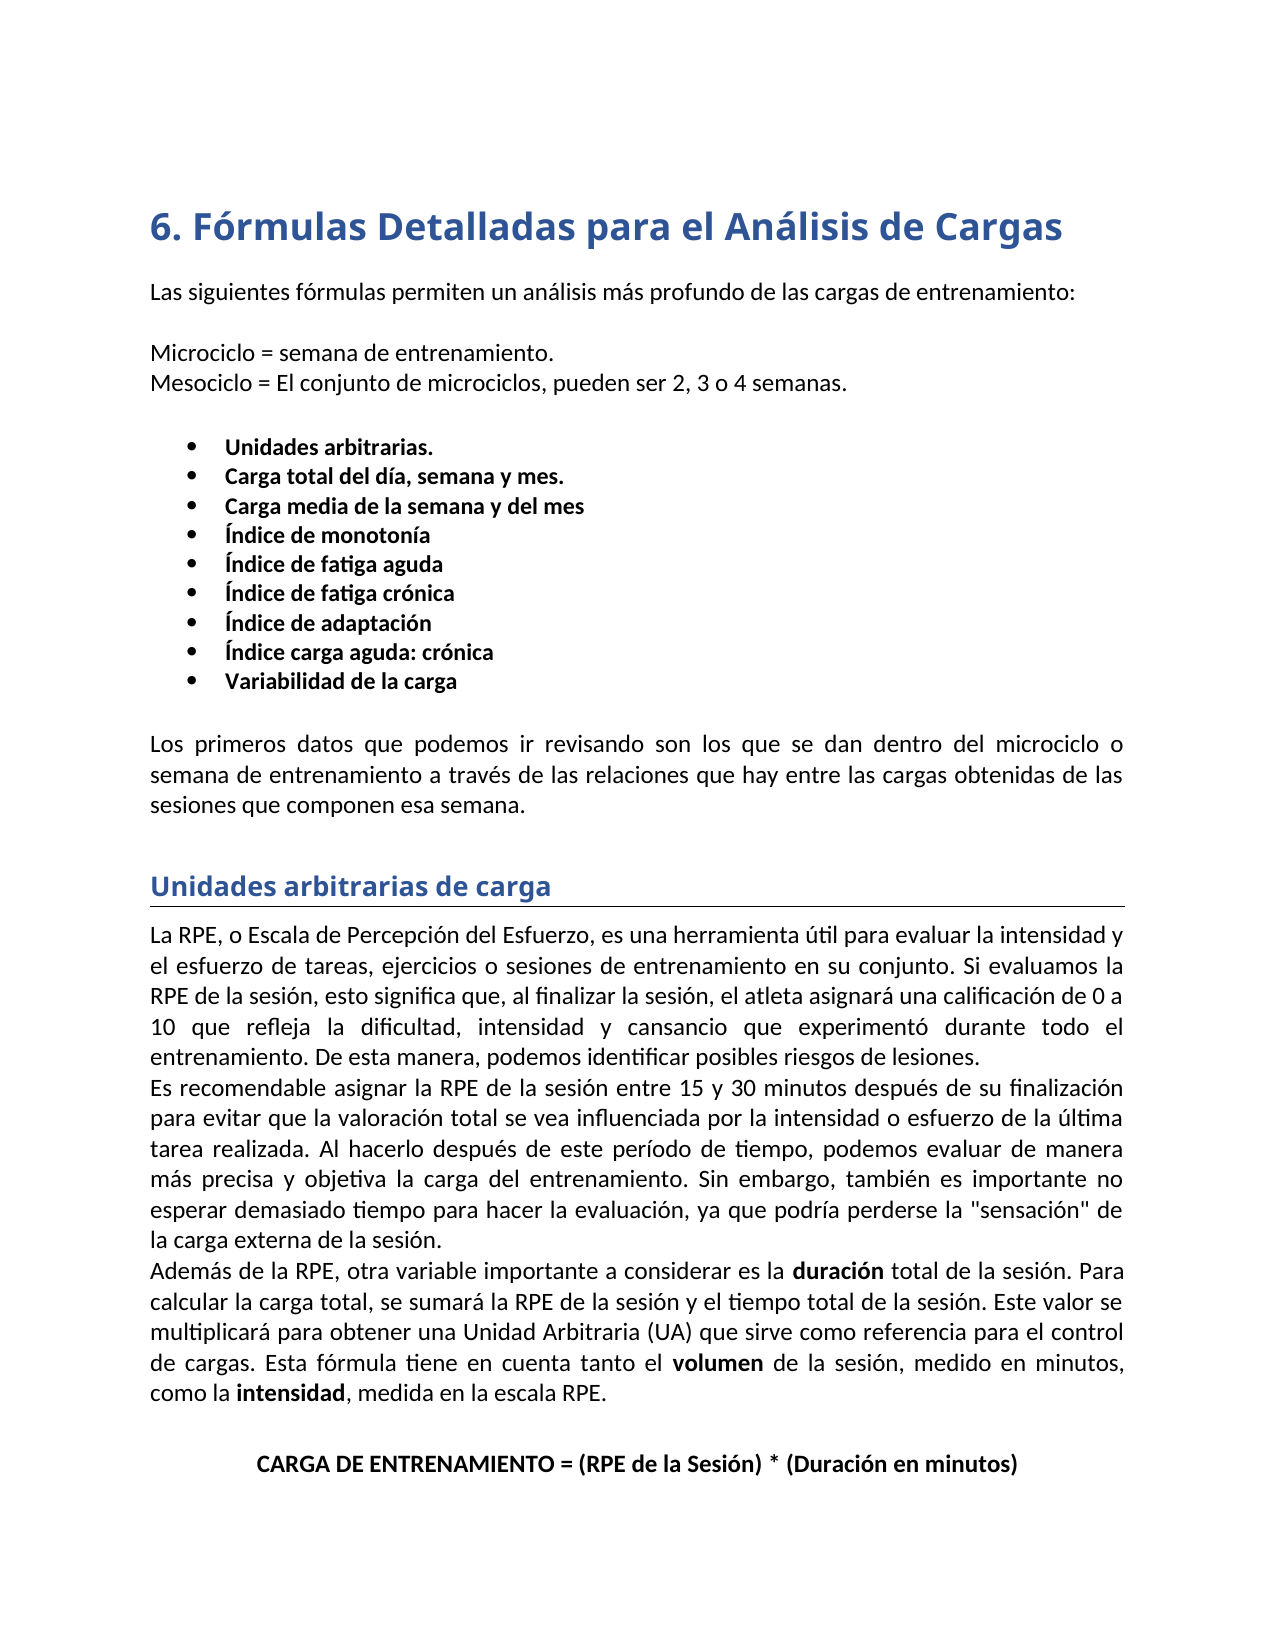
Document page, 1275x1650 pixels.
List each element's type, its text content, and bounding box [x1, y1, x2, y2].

text CARGA DE ENTRENAMIENTO = (RPE de la Sesión) * (Duración en minutos) [150, 1448, 1125, 1479]
text Mesociclo = El conjunto de microciclos, pueden ser 2, 3 o 4 semanas. [150, 368, 1125, 398]
list Índice de fatiga aguda [187, 549, 1125, 578]
text La RPE, o Escala de Percepción del Esfuerzo, es una herramienta útil para evaluar la intensidad y el esfuerzo de tareas, ejercicios o sesiones de entrenamiento en su conjunto. Si evaluamos la RPE de la sesión, esto significa que, al finalizar la sesión, el atleta asignará una calificación de 0 a 10 que refleja la dificultad, intensidad y cansancio que experimentó durante todo el entrenamiento. De esta manera, podemos identificar posibles riesgos de lesiones. [150, 919, 1125, 1072]
subtitle 6. Fórmulas Detalladas para el Análisis de Cargas [150, 200, 1125, 251]
list Carga total del día, semana y mes. [187, 461, 1125, 491]
list Índice de adaptación [187, 608, 1125, 637]
list Índice de fatiga crónica [187, 578, 1125, 608]
list Unidades arbitrarias. [187, 432, 1125, 461]
list Índice carga aguda: crónica [187, 637, 1125, 666]
list Carga media de la semana y del mes [187, 491, 1125, 520]
text Es recomendable asignar la RPE de la sesión entre 15 y 30 minutos después de su finalización para evitar que la valoración total se vea influenciada por la intensidad o esfuerzo de la última tarea realizada. Al hacerlo después de este período de tiempo, podemos evaluar de manera más precisa y objetiva la carga del entrenamiento. Sin embargo, también es importante no esperar demasiado tiempo para hacer la evaluación, ya que podría perderse la "sensación" de la carga externa de la sesión. [150, 1072, 1125, 1255]
text Además de la RPE, otra variable importante a considerar es la duración total de la sesión. Para calcular la carga total, se sumará la RPE de la sesión y el tiempo total de la sesión. Este valor se multiplicará para obtener una Unidad Arbitraria (UA) que sirve como referencia para el control de cargas. Esta fórmula tiene en cuenta tanto el volumen de la sesión, medido en minutos, como la intensidad, medida en la escala RPE. [150, 1255, 1125, 1408]
text Las siguientes fórmulas permiten un análisis más profundo de las cargas de entrenamiento: [150, 276, 1125, 307]
list Índice de monotonía [187, 520, 1125, 549]
text Los primeros datos que podemos ir revisando son los que se dan dentro del microciclo o semana de entrenamiento a través de las relaciones que hay entre las cargas obtenidas de las sesiones que componen esa semana. [150, 728, 1125, 820]
list Variabilidad de la carga [187, 666, 1125, 696]
subtitle Unidades arbitrarias de carga [150, 867, 1125, 906]
text Microciclo = semana de entrenamiento. [150, 337, 1125, 368]
